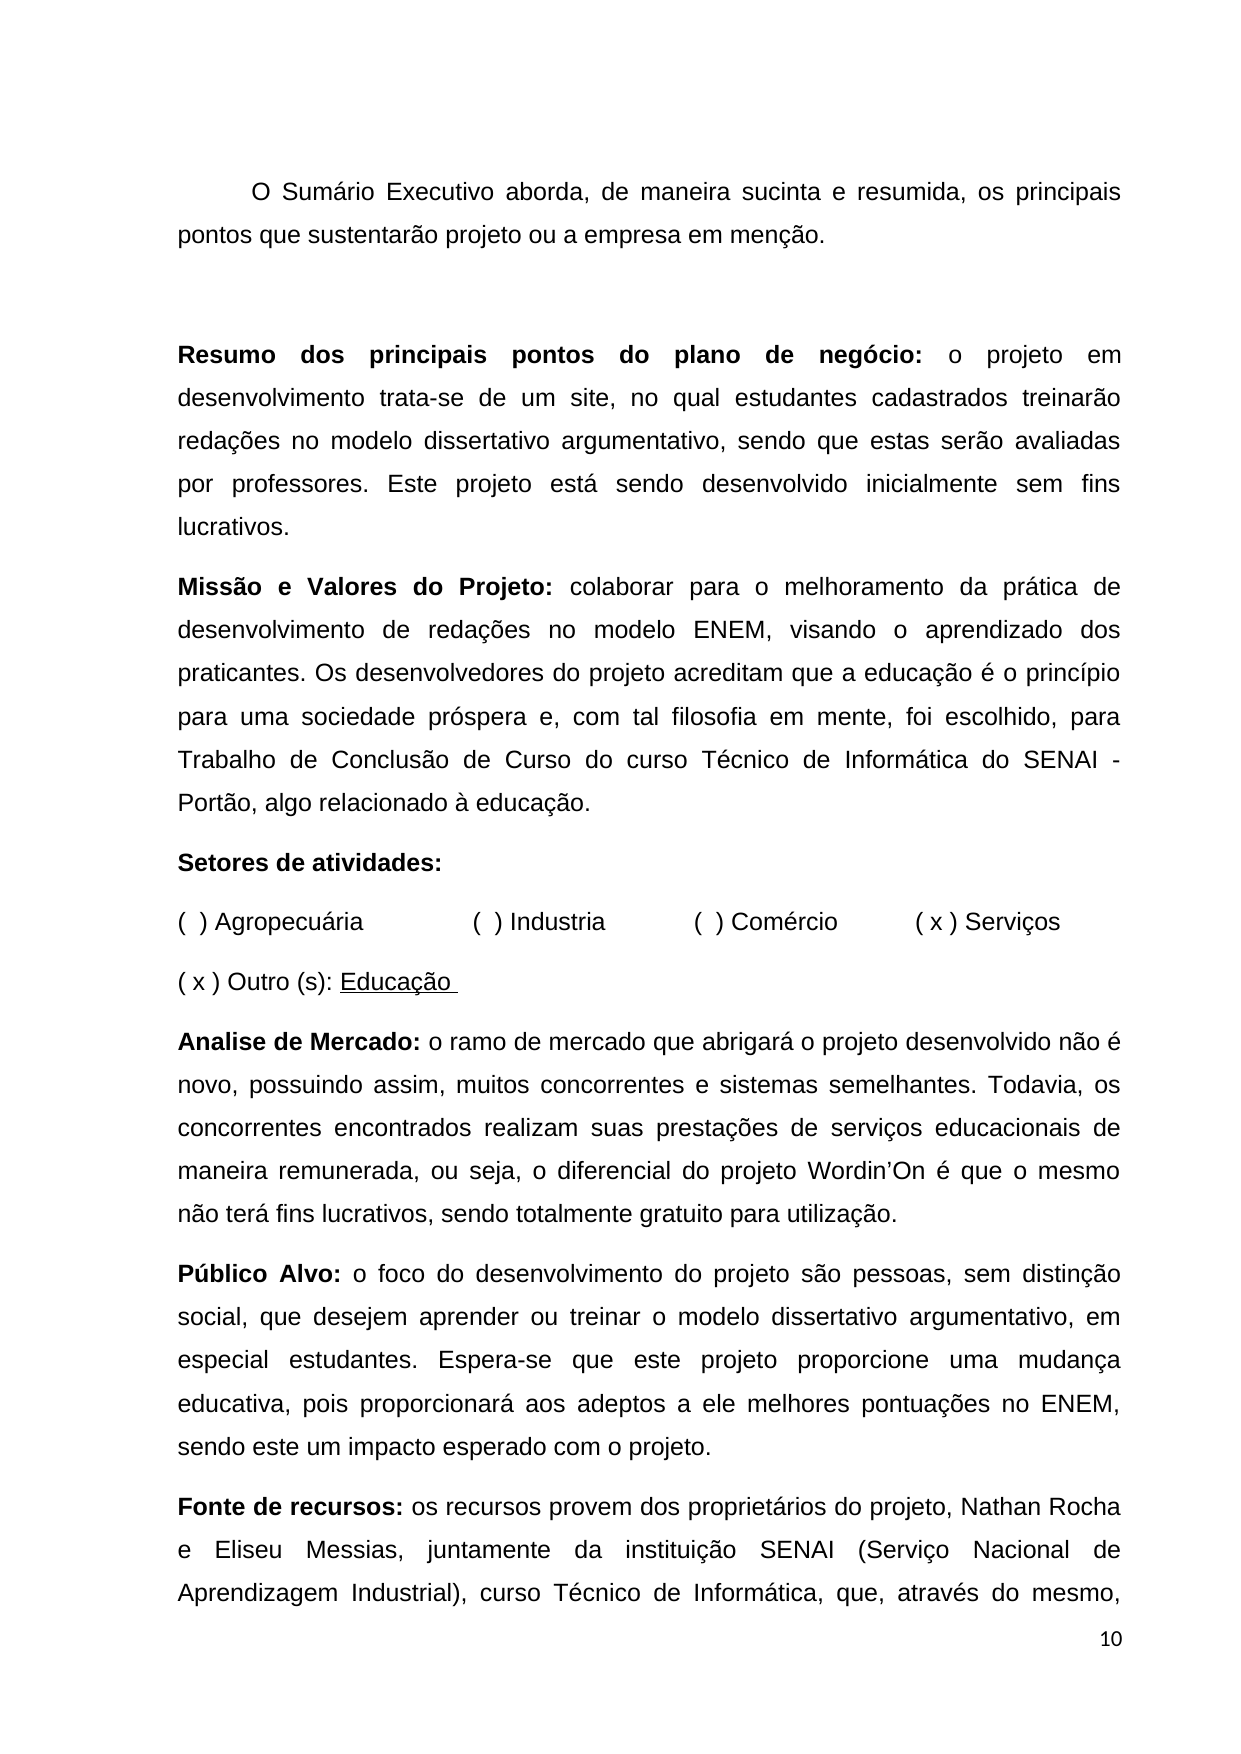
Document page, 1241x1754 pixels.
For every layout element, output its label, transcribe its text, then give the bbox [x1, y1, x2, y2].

text ( x ) Outro (s): Educação [177, 967, 1122, 996]
text Resumo dos principais pontos do plano de negócio: o projeto em desenvolvimento trata-se de um site, no qual estudantes cadastrados treinarão redações no modelo dissertativo argumentativo, sendo que estas serão avaliadas por professores. Este projeto está sendo desenvolvido inicialmente sem fins lucrativos. [177, 340, 1122, 541]
text ( ) Agropecuária ( ) Industria ( ) Comércio ( x ) Serviços [177, 907, 1122, 936]
text Missão e Valores do Projeto: colaborar para o melhoramento da prática de desenvolvimento de redações no modelo ENEM, visando o aprendizado dos praticantes. Os desenvolvedores do projeto acreditam que a educação é o princípio para uma sociedade próspera e, com tal filosofia em mente, foi escolhido, para Trabalho de Conclusão de Curso do curso Técnico de Informática do SENAI - Portão, algo relacionado à educação. [177, 572, 1122, 817]
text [177, 1492, 1122, 1607]
text Setores de atividades: [177, 848, 1122, 876]
text O Sumário Executivo aborda, de maneira sucinta e resumida, os principais pontos que sustentarão projeto ou a empresa em menção. [177, 177, 1122, 249]
text Público Alvo: o foco do desenvolvimento do projeto são pessoas, sem distinção social, que desejem aprender ou treinar o modelo dissertativo argumentativo, em especial estudantes. Espera-se que este projeto proporcione uma mudança educativa, pois proporcionará aos adeptos a ele melhores pontuações no ENEM, sendo este um impacto esperado com o projeto. [177, 1259, 1122, 1461]
text Analise de Mercado: o ramo de mercado que abrigará o projeto desenvolvido não é novo, possuindo assim, muitos concorrentes e sistemas semelhantes. Todavia, os concorrentes encontrados realizam suas prestações de serviços educacionais de maneira remunerada, ou seja, o diferencial do projeto Wordin’On é que o mesmo não terá fins lucrativos, sendo totalmente gratuito para utilização. [177, 1027, 1122, 1228]
